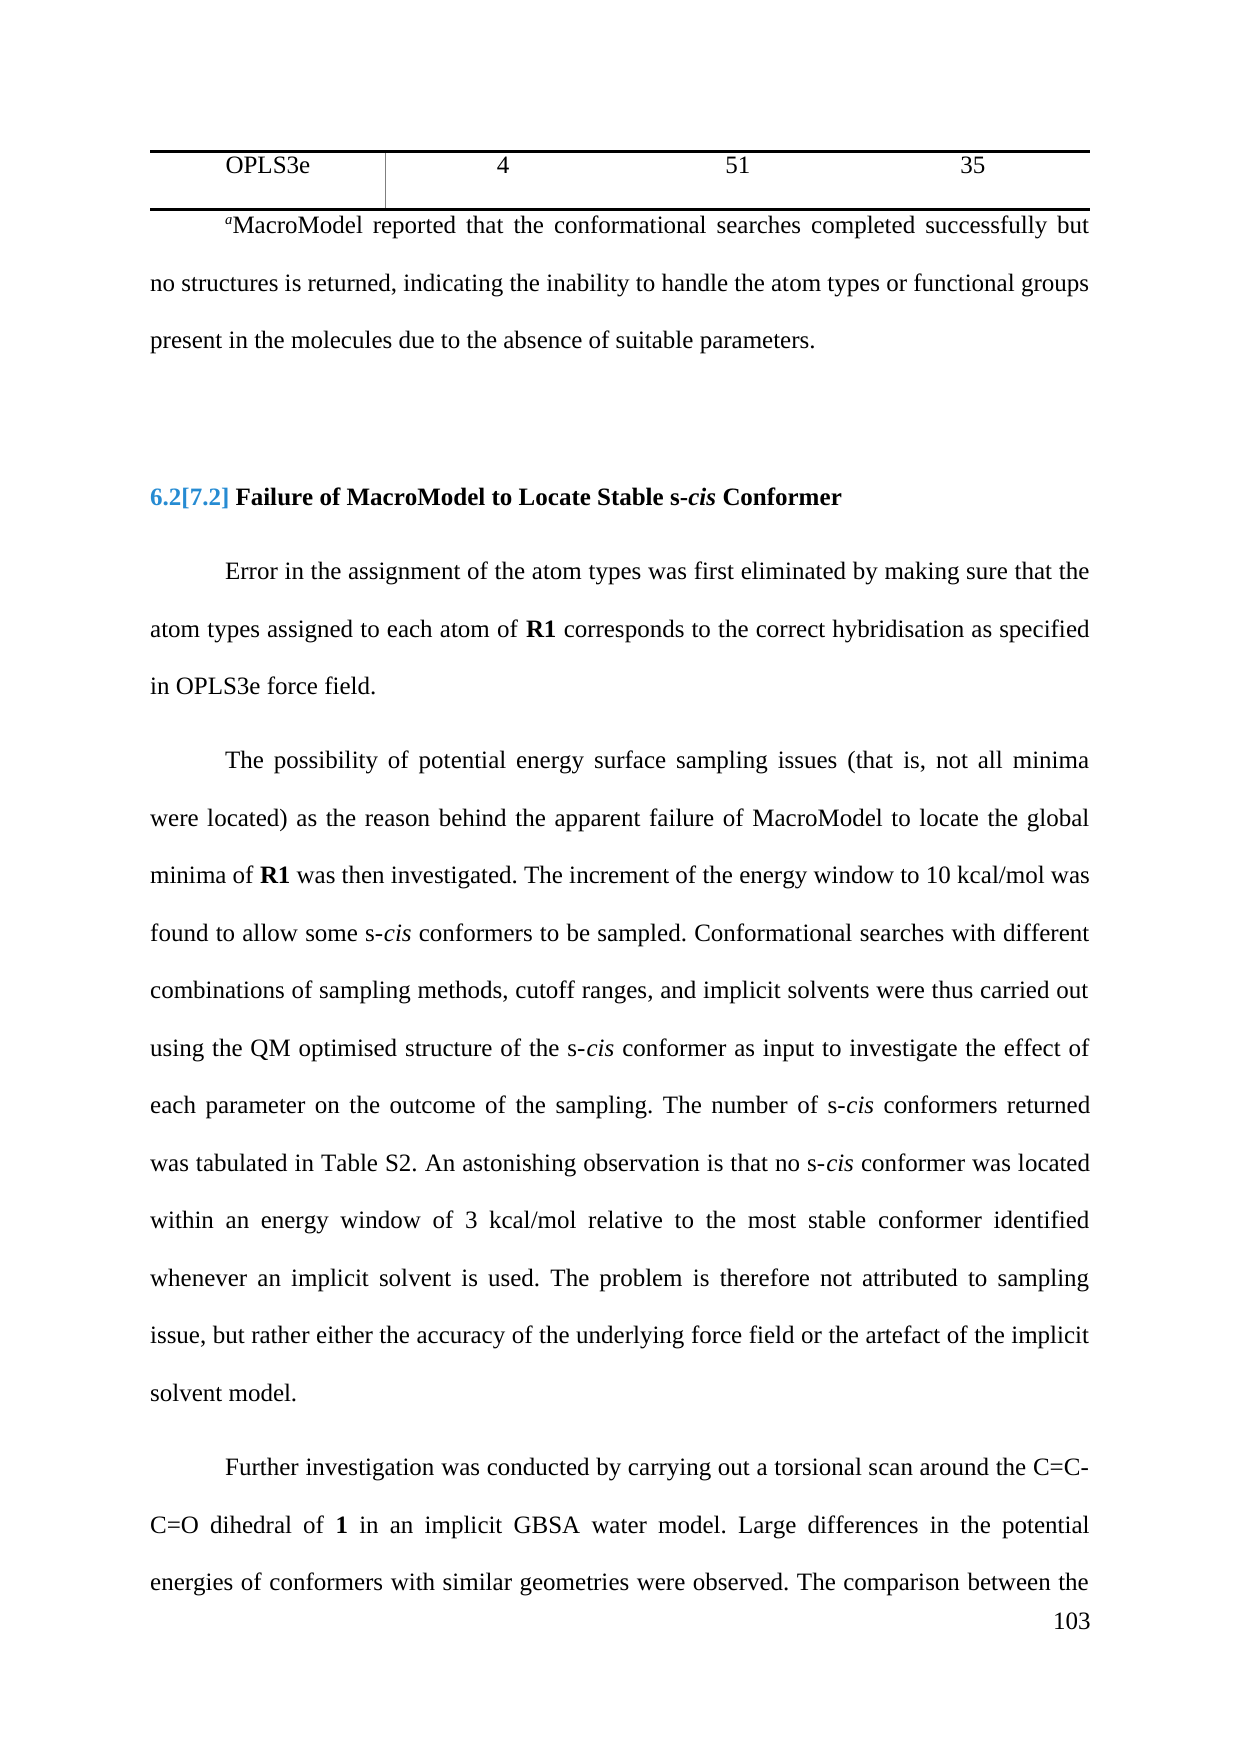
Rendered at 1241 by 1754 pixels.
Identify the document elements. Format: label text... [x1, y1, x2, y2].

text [150, 1452, 1090, 1596]
text Error in the assignment of the atom types was first eliminated by making sure that the atom types assigned to each atom of R1 corresponds to the correct hybridisation as specified in OPLS3e force field. [150, 556, 1090, 700]
table_cell OPLS3e [150, 153, 385, 207]
subtitle Failure of MacroModel to Locate Stable s-cis Conformer [150, 482, 1090, 511]
table_cell 51 [620, 153, 855, 207]
table_cell 4 [386, 153, 620, 207]
text The possibility of potential energy surface sampling issues (that is, not all minima were located) as the reason behind the apparent failure of MacroModel to locate the global minima of R1 was then investigated. The increment of the energy window to 10 kcal/mol was found to allow some s-cis conformers to be sampled. Conformational searches with different combinations of sampling methods, cutoff ranges, and implicit solvents were thus carried out using the QM optimised structure of the s-cis conformer as input to investigate the effect of each parameter on the outcome of the sampling. The number of s-cis conformers returned was tabulated in Table S2. An astonishing observation is that no s-cis conformer was located within an energy window of 3 kcal/mol relative to the most stable conformer identified whenever an implicit solvent is used. The problem is therefore not attributed to sampling issue, but rather either the accuracy of the underlying force field or the artefact of the implicit solvent model. [150, 746, 1090, 1407]
table_cell 35 [855, 153, 1090, 207]
text aMacroModel reported that the conformational searches completed successfully but no structures is returned, indicating the inability to handle the atom types or functional groups present in the molecules due to the absence of suitable parameters. [150, 211, 1090, 354]
